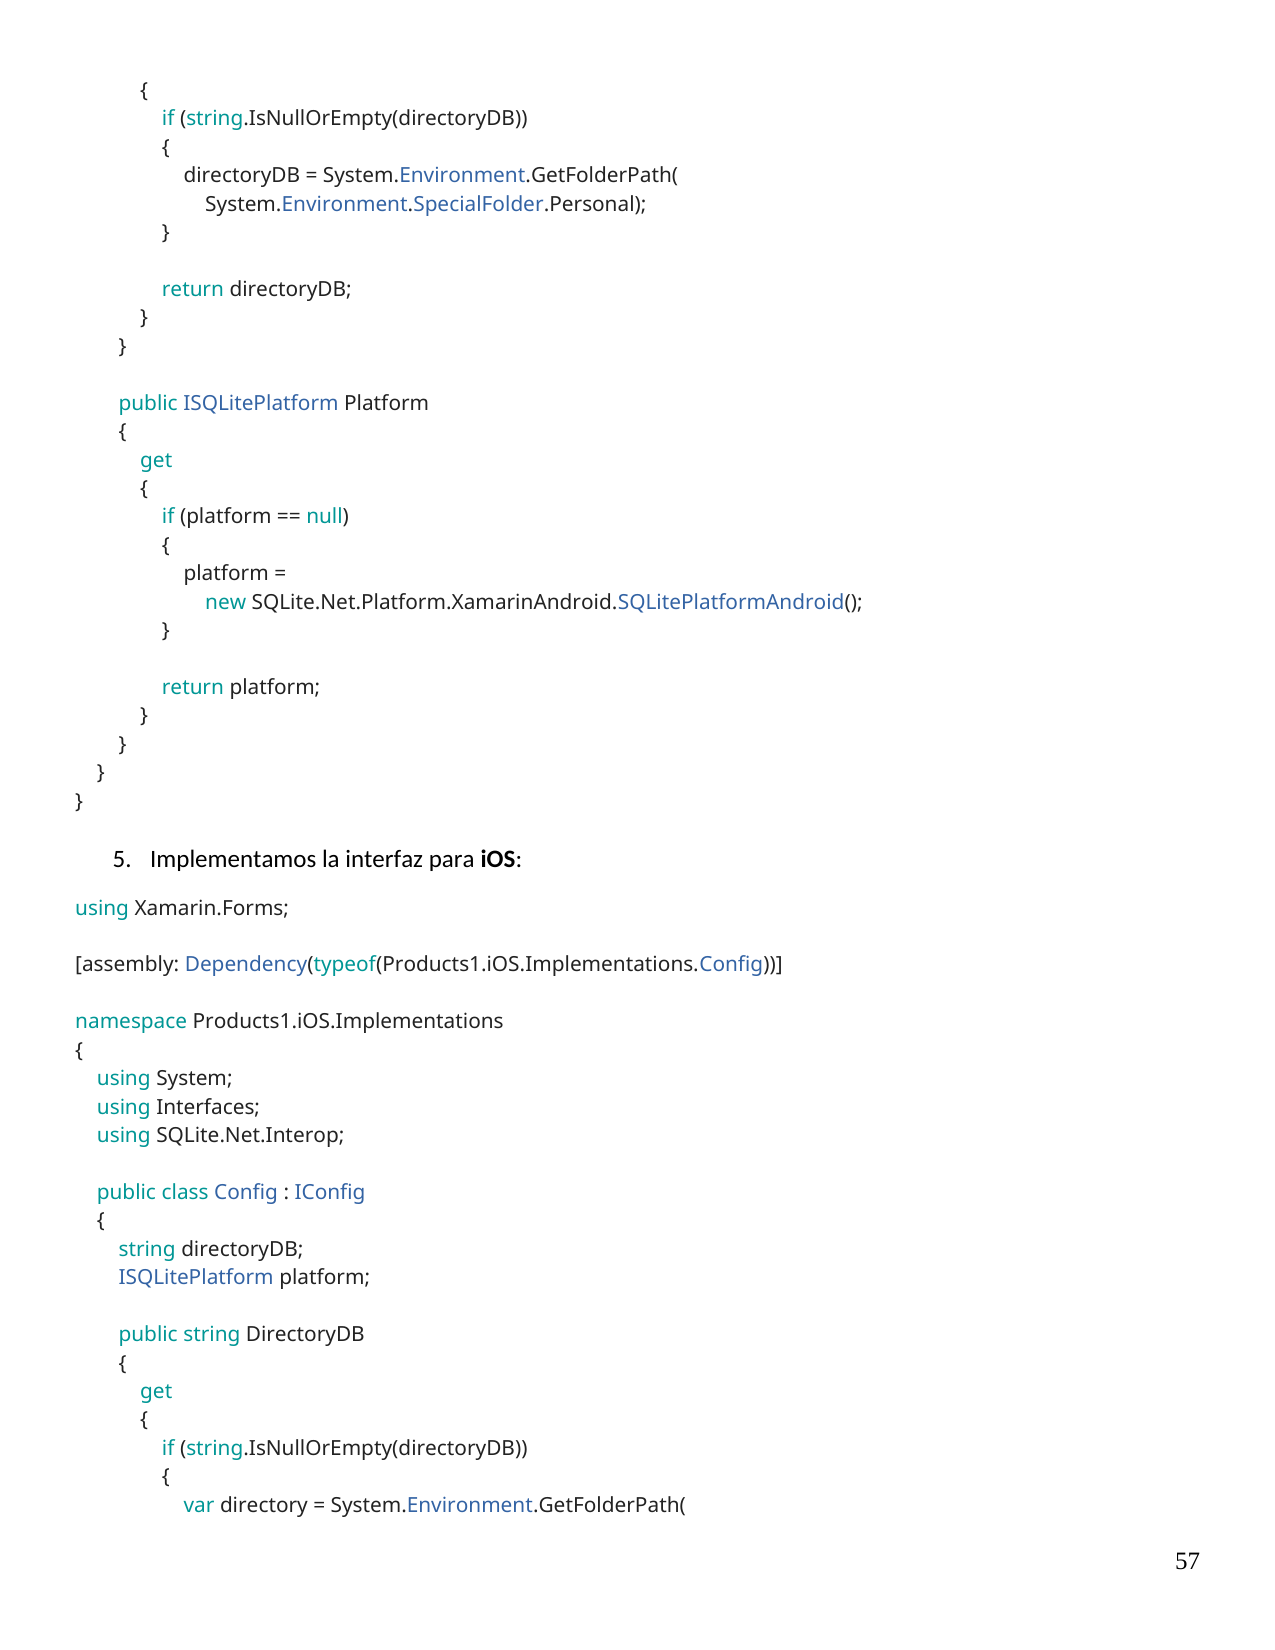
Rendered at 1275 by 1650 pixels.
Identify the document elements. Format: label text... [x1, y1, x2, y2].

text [75, 893, 1200, 1518]
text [75, 75, 1200, 814]
list Implementamos la interfaz para iOS: [112, 843, 1200, 874]
